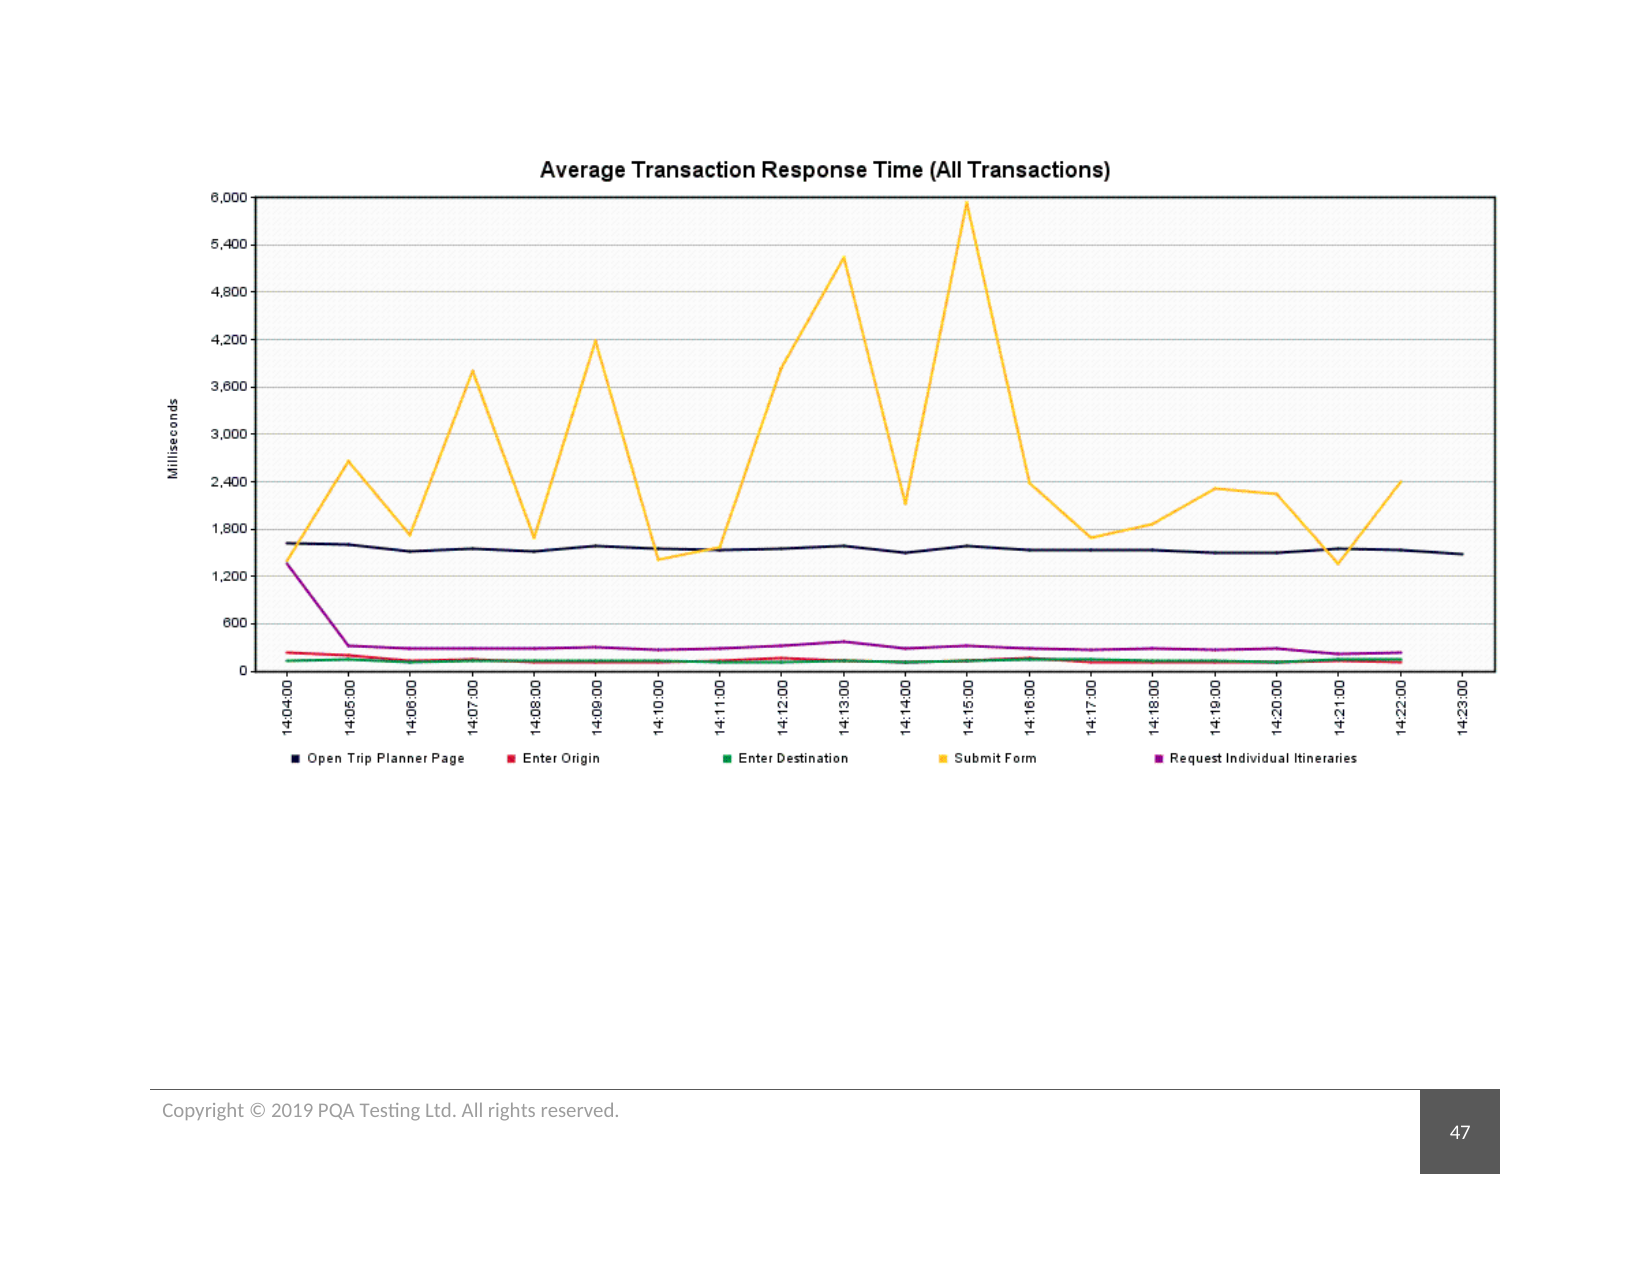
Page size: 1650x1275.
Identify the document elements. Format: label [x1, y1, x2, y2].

picture [150, 150, 1500, 782]
